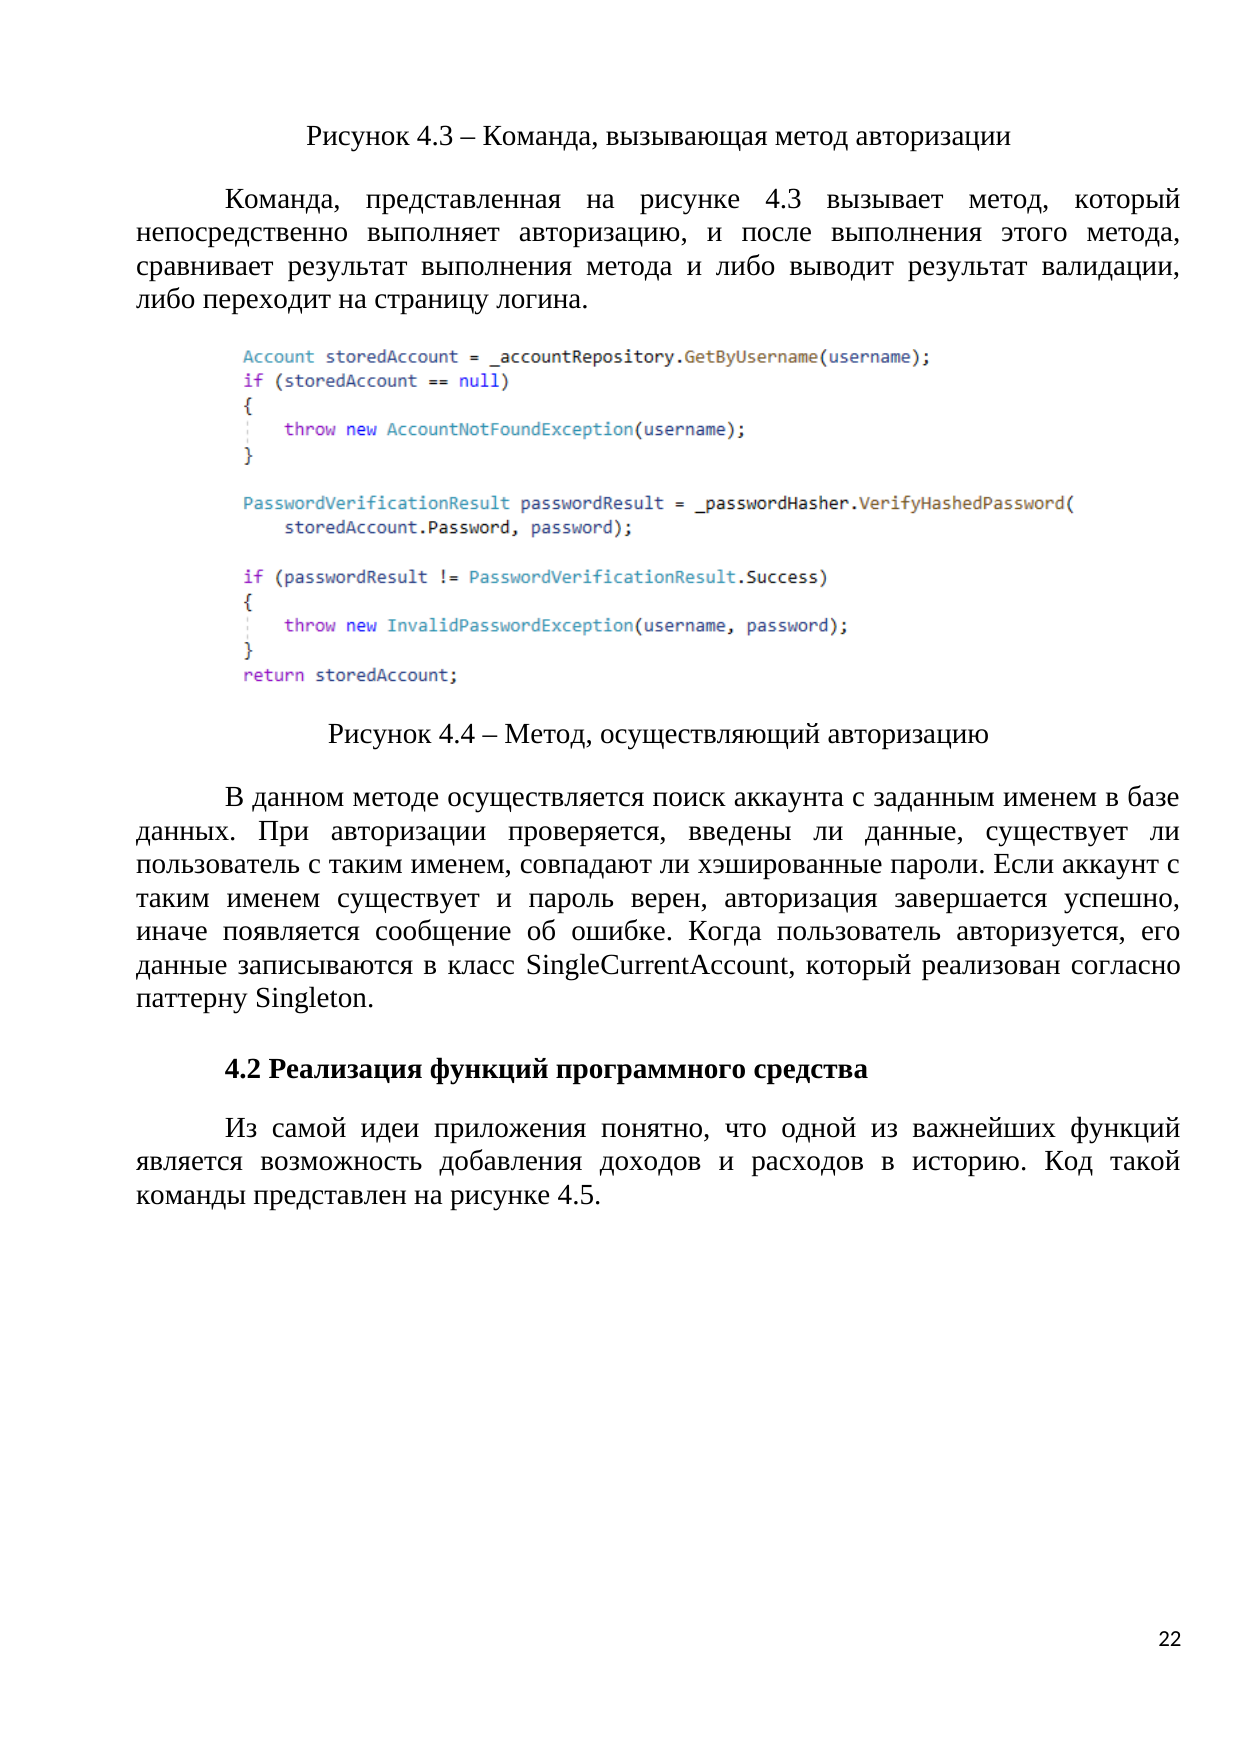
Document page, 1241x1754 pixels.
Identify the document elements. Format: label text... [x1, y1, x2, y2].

list Реализация функций программного средства [136, 1051, 1181, 1085]
text Рисунок 4.3 – Команда, вызывающая метод авторизации [136, 118, 1181, 152]
picture [239, 344, 1078, 688]
text Команда, представленная на рисунке 4.3 вызывает метод, который непосредственно выполняет авторизацию, и после выполнения этого метода, сравнивает результат выполнения метода и либо выводит результат валидации, либо переходит на страницу логина. [136, 181, 1181, 315]
text В данном методе осуществляется поиск аккаунта с заданным именем в базе данных. При авторизации проверяется, введены ли данные, существует ли пользователь с таким именем, совпадают ли хэшированные пароли. Если аккаунт с таким именем существует и пароль верен, авторизация завершается успешно, иначе появляется сообщение об ошибке. Когда пользователь авторизуется, его данные записываются в класс SingleCurrentAccount, который реализован согласно паттерну Singleton. [136, 779, 1181, 1014]
text Из самой идеи приложения понятно, что одной из важнейших функций является возможность добавления доходов и расходов в историю. Код такой команды представлен на рисунке 4.5. [136, 1110, 1181, 1211]
text Рисунок 4.4 – Метод, осуществляющий авторизацию [136, 716, 1181, 750]
